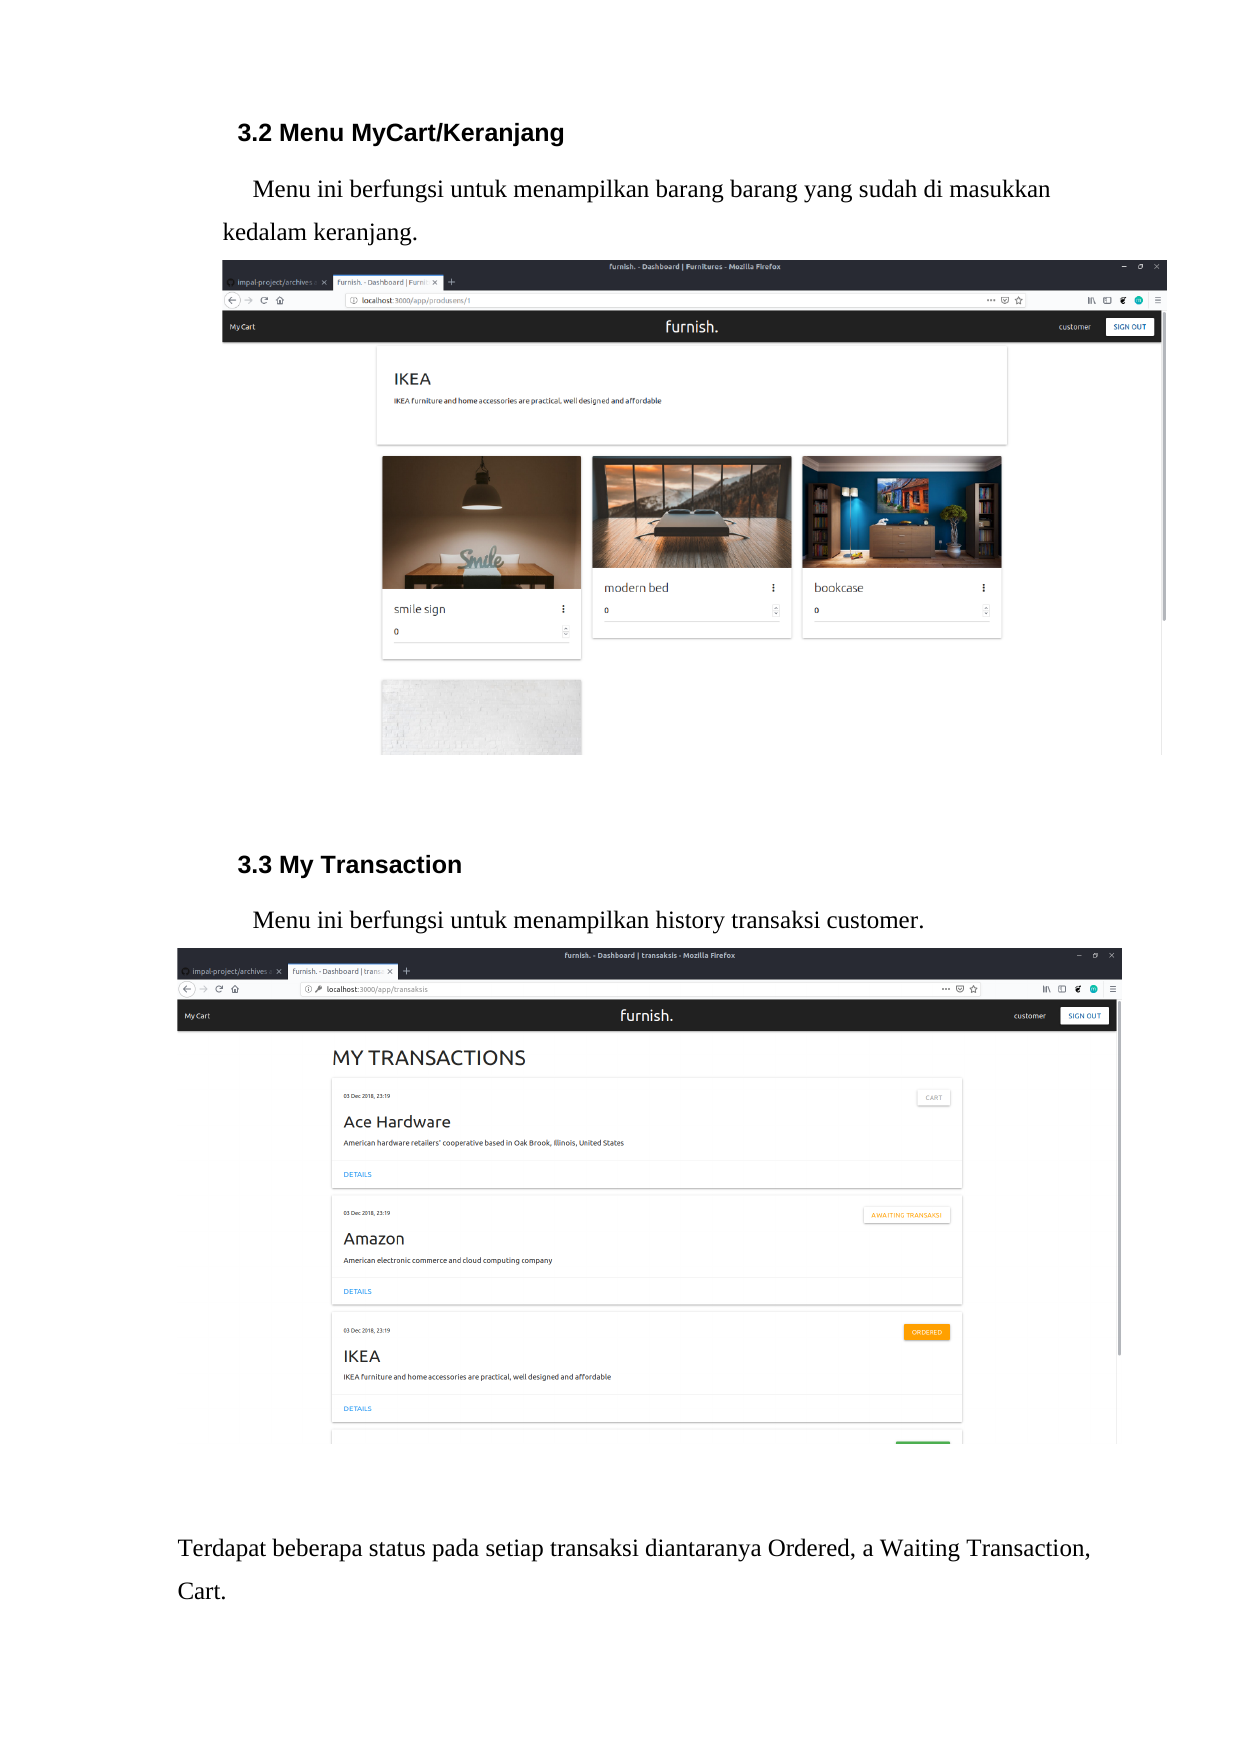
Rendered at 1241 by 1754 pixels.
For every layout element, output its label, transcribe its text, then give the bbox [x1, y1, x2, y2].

picture [177, 948, 1122, 1444]
subtitle 3.3 My Transaction [237, 850, 1122, 878]
subtitle 3.2 Menu MyCart/Keranjang [237, 118, 1122, 147]
text Terdapat beberapa status pada setiap transaksi diantaranya Ordered, a Waiting Transaction, Cart. [177, 1533, 1122, 1605]
text Menu ini berfungsi untuk menampilkan history transaksi customer. [177, 905, 1122, 948]
text Menu ini berfungsi untuk menampilkan barang barang yang sudah di masukkan kedalam keranjang. [222, 174, 1122, 260]
picture [222, 260, 1167, 755]
